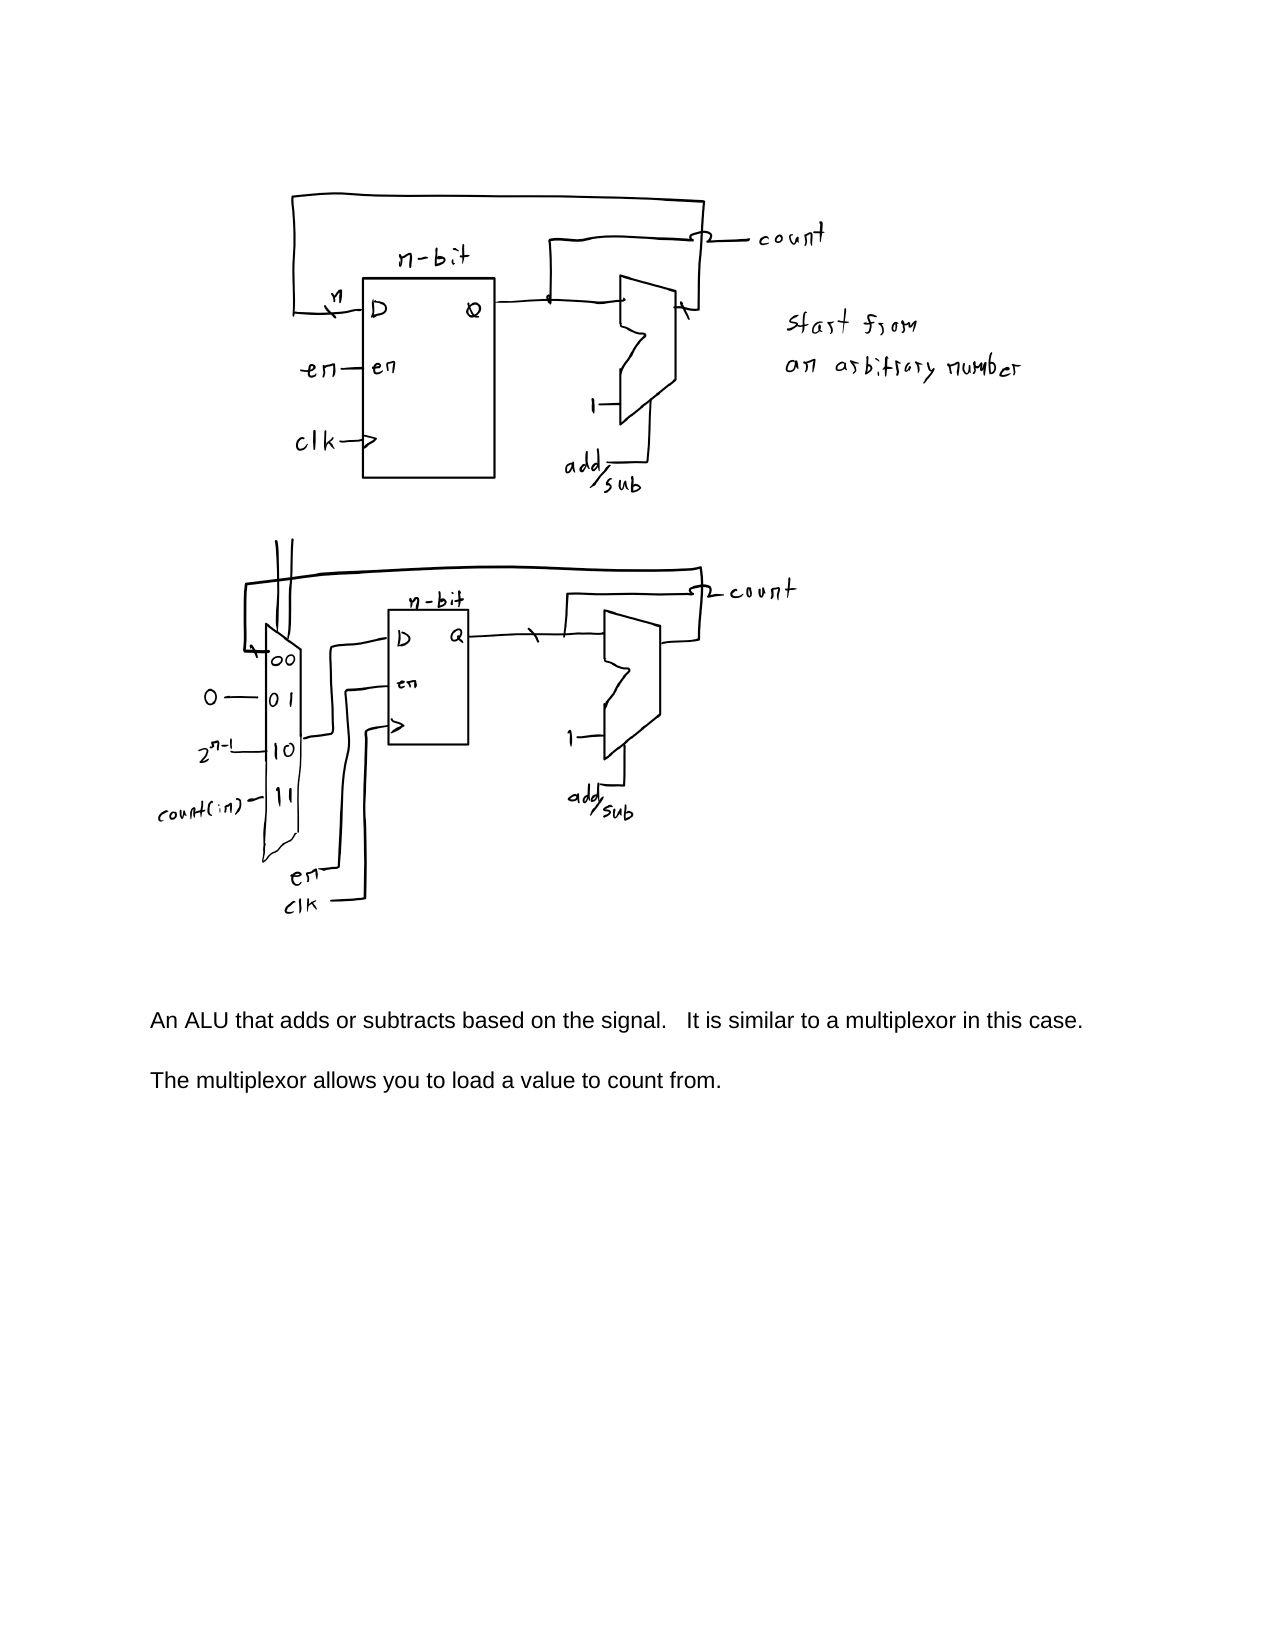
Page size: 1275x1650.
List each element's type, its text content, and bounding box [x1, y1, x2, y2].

text An ALU that adds or subtracts based on the signal. It is similar to a multiplexor in this case. [150, 1007, 1125, 1033]
picture [150, 150, 1125, 973]
text The multiplexor allows you to load a value to count from. [150, 1067, 1125, 1094]
